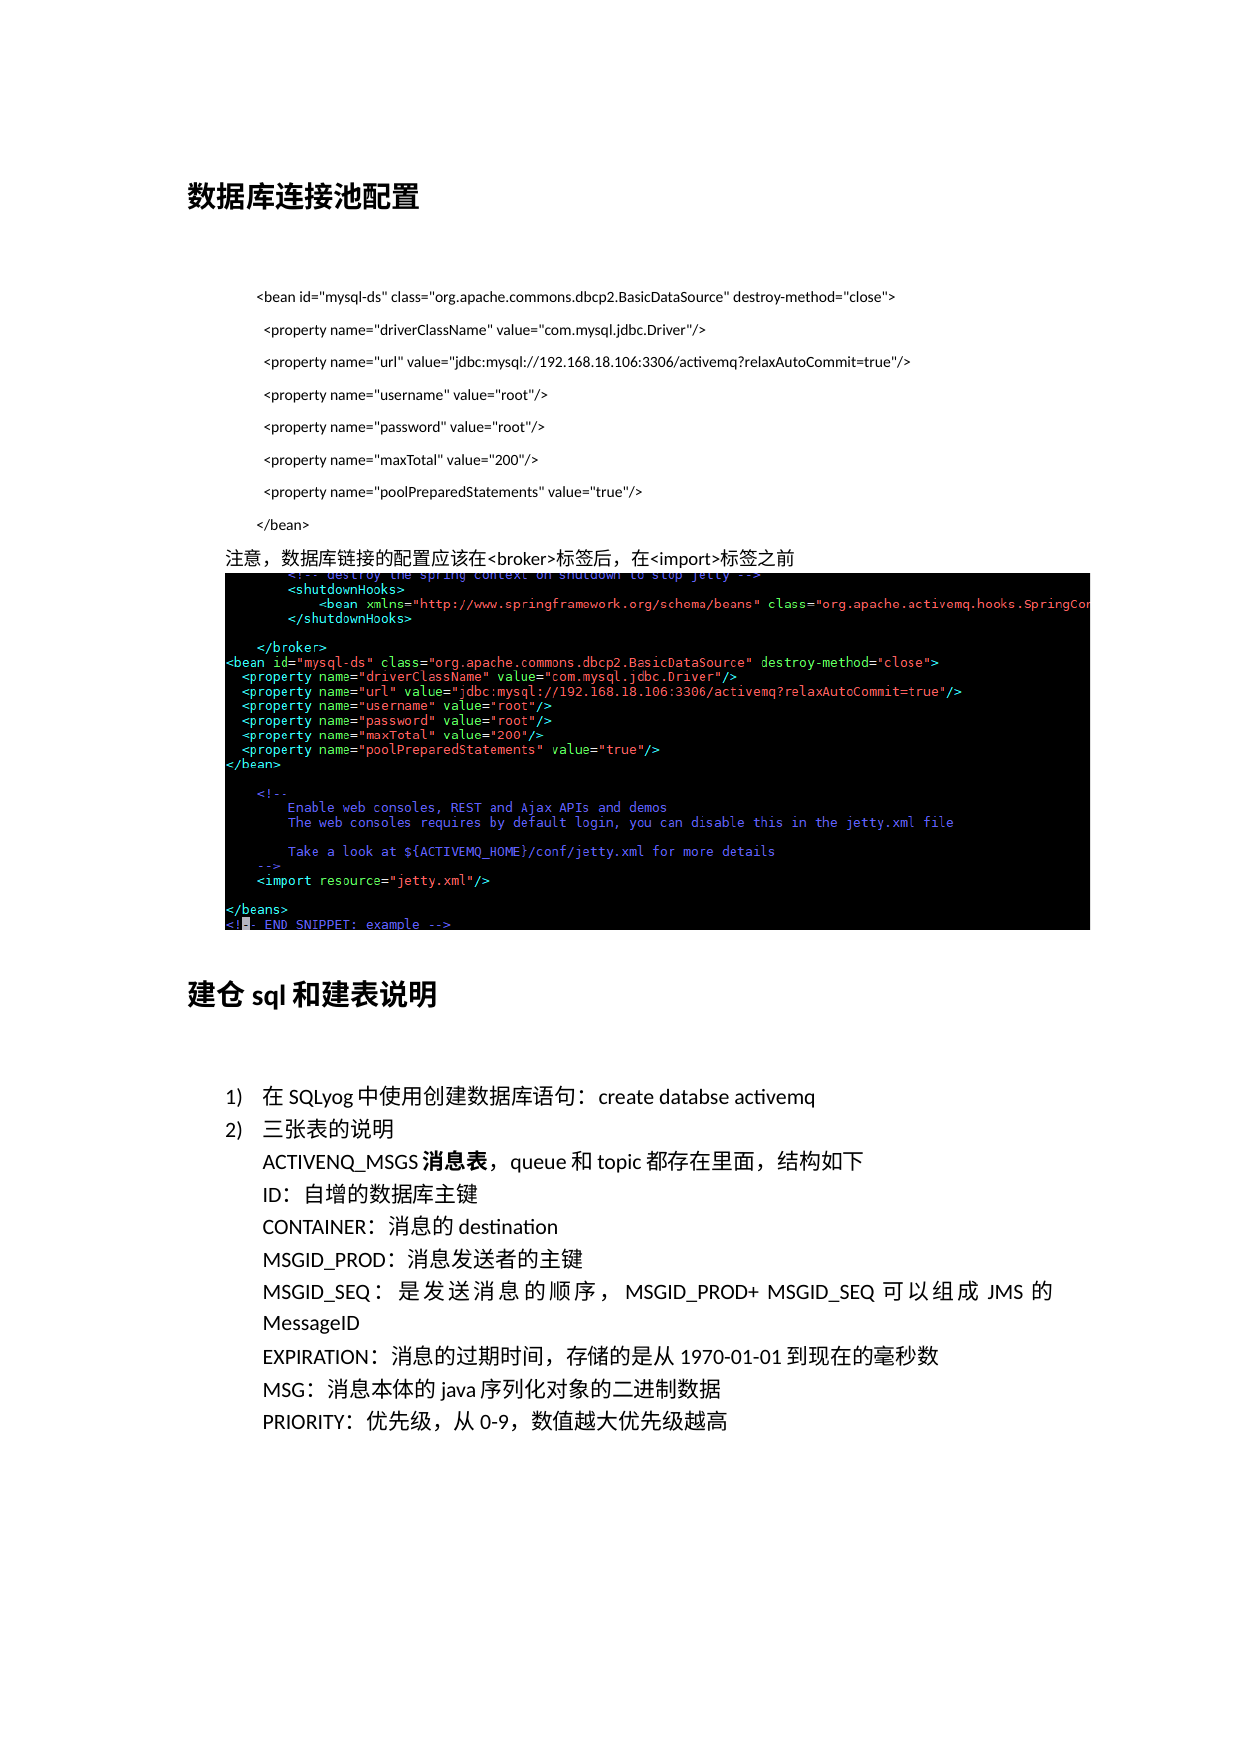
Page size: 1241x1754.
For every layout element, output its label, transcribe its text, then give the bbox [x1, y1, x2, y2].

list MSGID_PROD：消息发送者的主键 [262, 1241, 1053, 1274]
list MSG：消息本体的java序列化对象的二进制数据 [262, 1371, 1053, 1404]
list <property name="maxTotal" value="200"/> [225, 443, 1053, 476]
subtitle 数据库连接池配置 [187, 162, 1053, 227]
picture [225, 573, 1091, 930]
subtitle 建仓sql和建表说明 [187, 960, 1053, 1025]
list ACTIVENQ_MSGS消息表，queue和topic都存在里面，结构如下 [262, 1144, 1053, 1176]
list 注意，数据库链接的配置应该在<broker>标签后，在<import>标签之前 [225, 541, 1053, 573]
list <property name="url" value="jdbc:mysql://192.168.18.106:3306/activemq?relaxAutoCommit=true"/> [225, 346, 1053, 378]
list PRIORITY：优先级，从0-9，数值越大优先级越高 [262, 1404, 1053, 1436]
list <property name="poolPreparedStatements" value="true"/> [225, 476, 1053, 508]
list <property name="password" value="root"/> [225, 411, 1053, 443]
list <bean id="mysql-ds" class="org.apache.commons.dbcp2.BasicDataSource" destroy-method="close"> [225, 281, 1053, 313]
list </bean> [250, 508, 1053, 541]
list CONTAINER：消息的destination [262, 1209, 1053, 1241]
list 在SQLyog中使用创建数据库语句：create databse activemq [225, 1079, 1053, 1111]
list EXPIRATION：消息的过期时间，存储的是从1970-01-01到现在的毫秒数 [262, 1339, 1053, 1371]
list <property name="driverClassName" value="com.mysql.jdbc.Driver"/> [225, 313, 1053, 346]
list ID：自增的数据库主键 [262, 1176, 1053, 1209]
list MSGID_SEQ：是发送消息的顺序，MSGID_PROD+ MSGID_SEQ可以组成JMS的MessageID [262, 1274, 1053, 1339]
list <property name="username" value="root"/> [225, 378, 1053, 411]
list 三张表的说明 [225, 1111, 1053, 1144]
